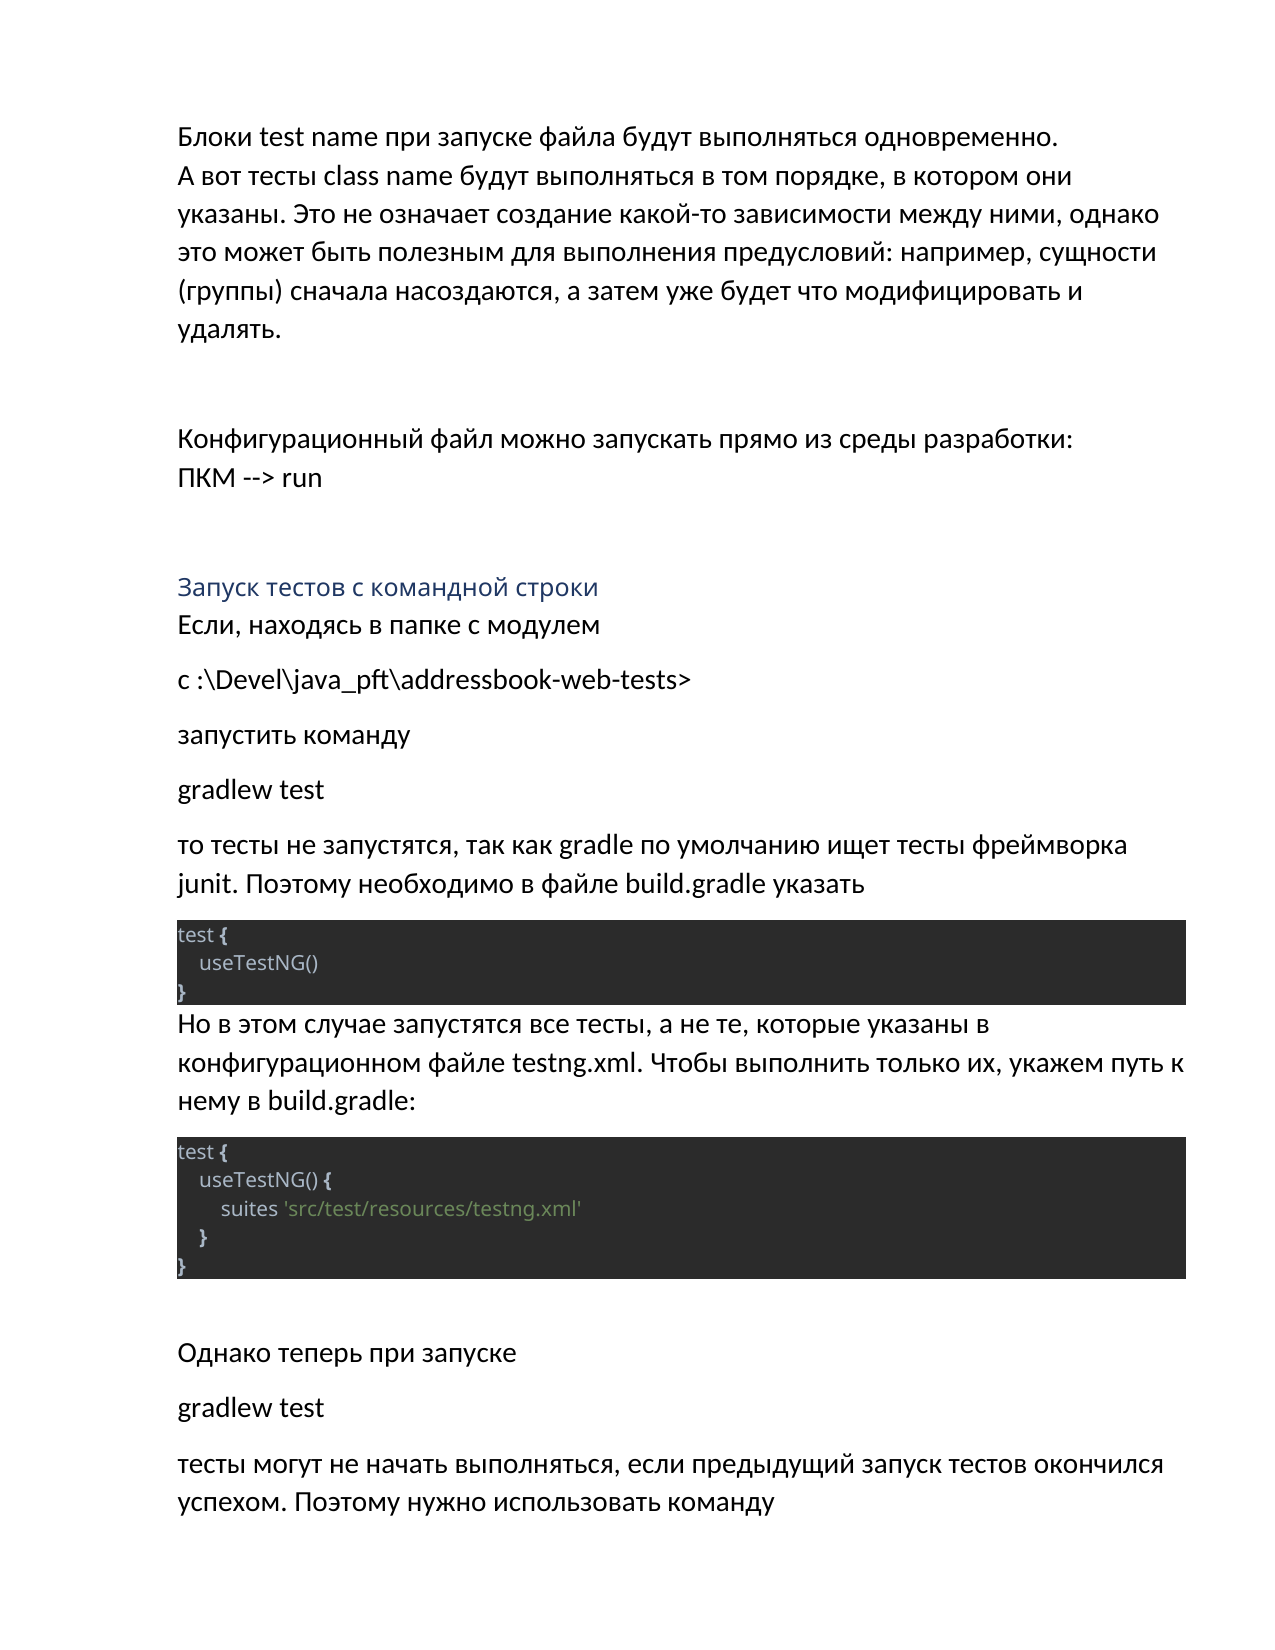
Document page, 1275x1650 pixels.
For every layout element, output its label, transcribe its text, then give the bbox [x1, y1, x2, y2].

text тесты могут не начать выполняться, если предыдущий запуск тестов окончился успехом. Поэтому нужно использовать команду [177, 1445, 1186, 1519]
text Конфигурационный файл можно запускать прямо из среды разработки: ПКМ --> run [177, 421, 1186, 494]
text test { useTestNG() { suites 'src/test/resources/testng.xml' } } [177, 1137, 1186, 1279]
text запустить команду [177, 716, 1186, 752]
text gradlew test [177, 771, 1186, 807]
text Но в этом случае запустятся все тесты, а не те, которые указаны в конфигурационном файле testng.xml. Чтобы выполнить только их, укажем путь к нему в build.gradle: [177, 1005, 1186, 1118]
text Блоки test name при запуске файла будут выполняться одновременно. А вот тесты class name будут выполняться в том порядке, в котором они указаны. Это не означает создание какой-то зависимости между ними, однако это может быть полезным для выполнения предусловий: например, сущности (группы) сначала насоздаются, а затем уже будет что модифицировать и удалять. [177, 118, 1186, 346]
text Если, находясь в папке с модулем [177, 606, 1186, 642]
text Однако теперь при запуске [177, 1334, 1186, 1370]
text c :\Devel\java_pft\addressbook-web-tests> [177, 661, 1186, 697]
subtitle Запуск тестов с командной строки [177, 569, 1186, 603]
text gradlew test [177, 1389, 1186, 1425]
text test { useTestNG() } [177, 920, 1186, 1005]
text то тесты не запустятся, так как gradle по умолчанию ищет тесты фреймворка junit. Поэтому необходимо в файле build.gradle указать [177, 826, 1186, 900]
